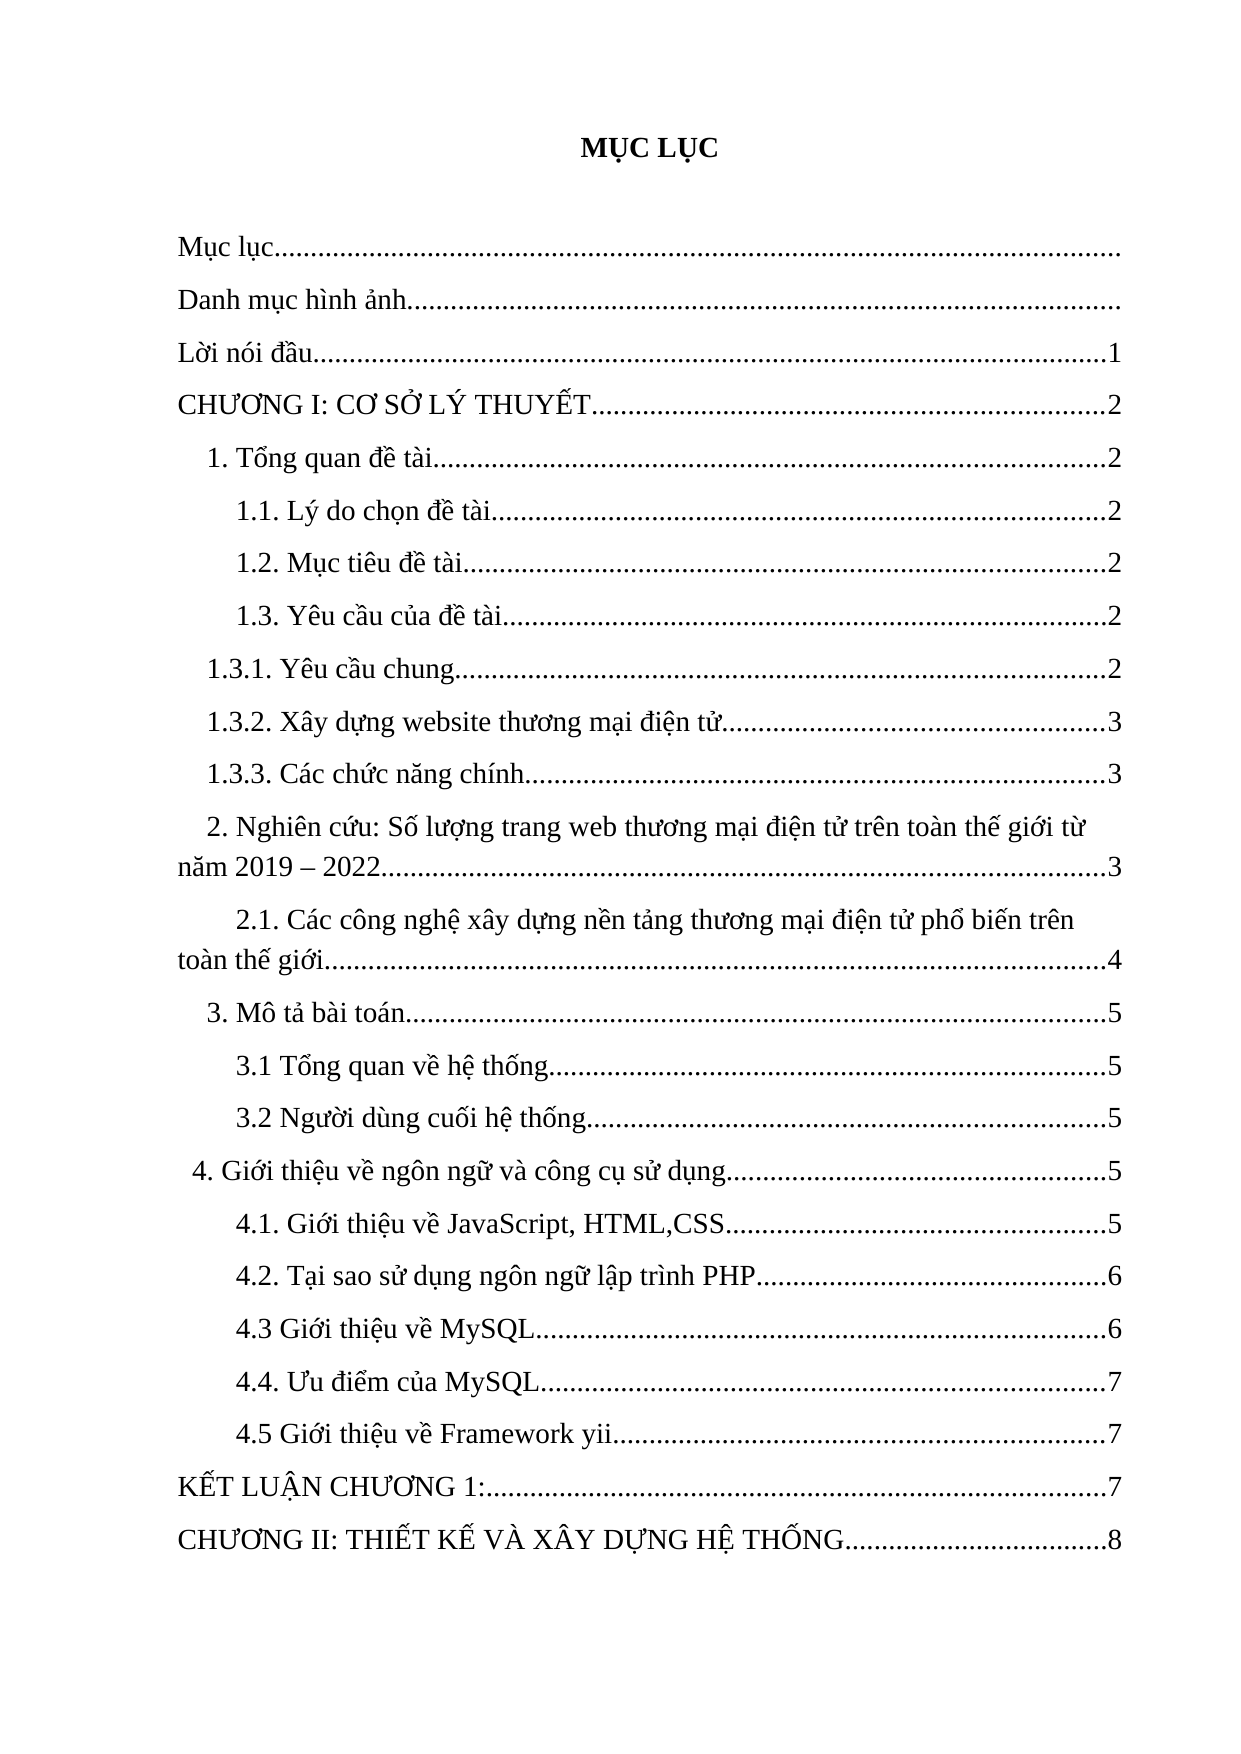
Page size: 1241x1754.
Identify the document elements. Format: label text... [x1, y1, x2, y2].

subtitle Mục lục [177, 131, 1122, 164]
